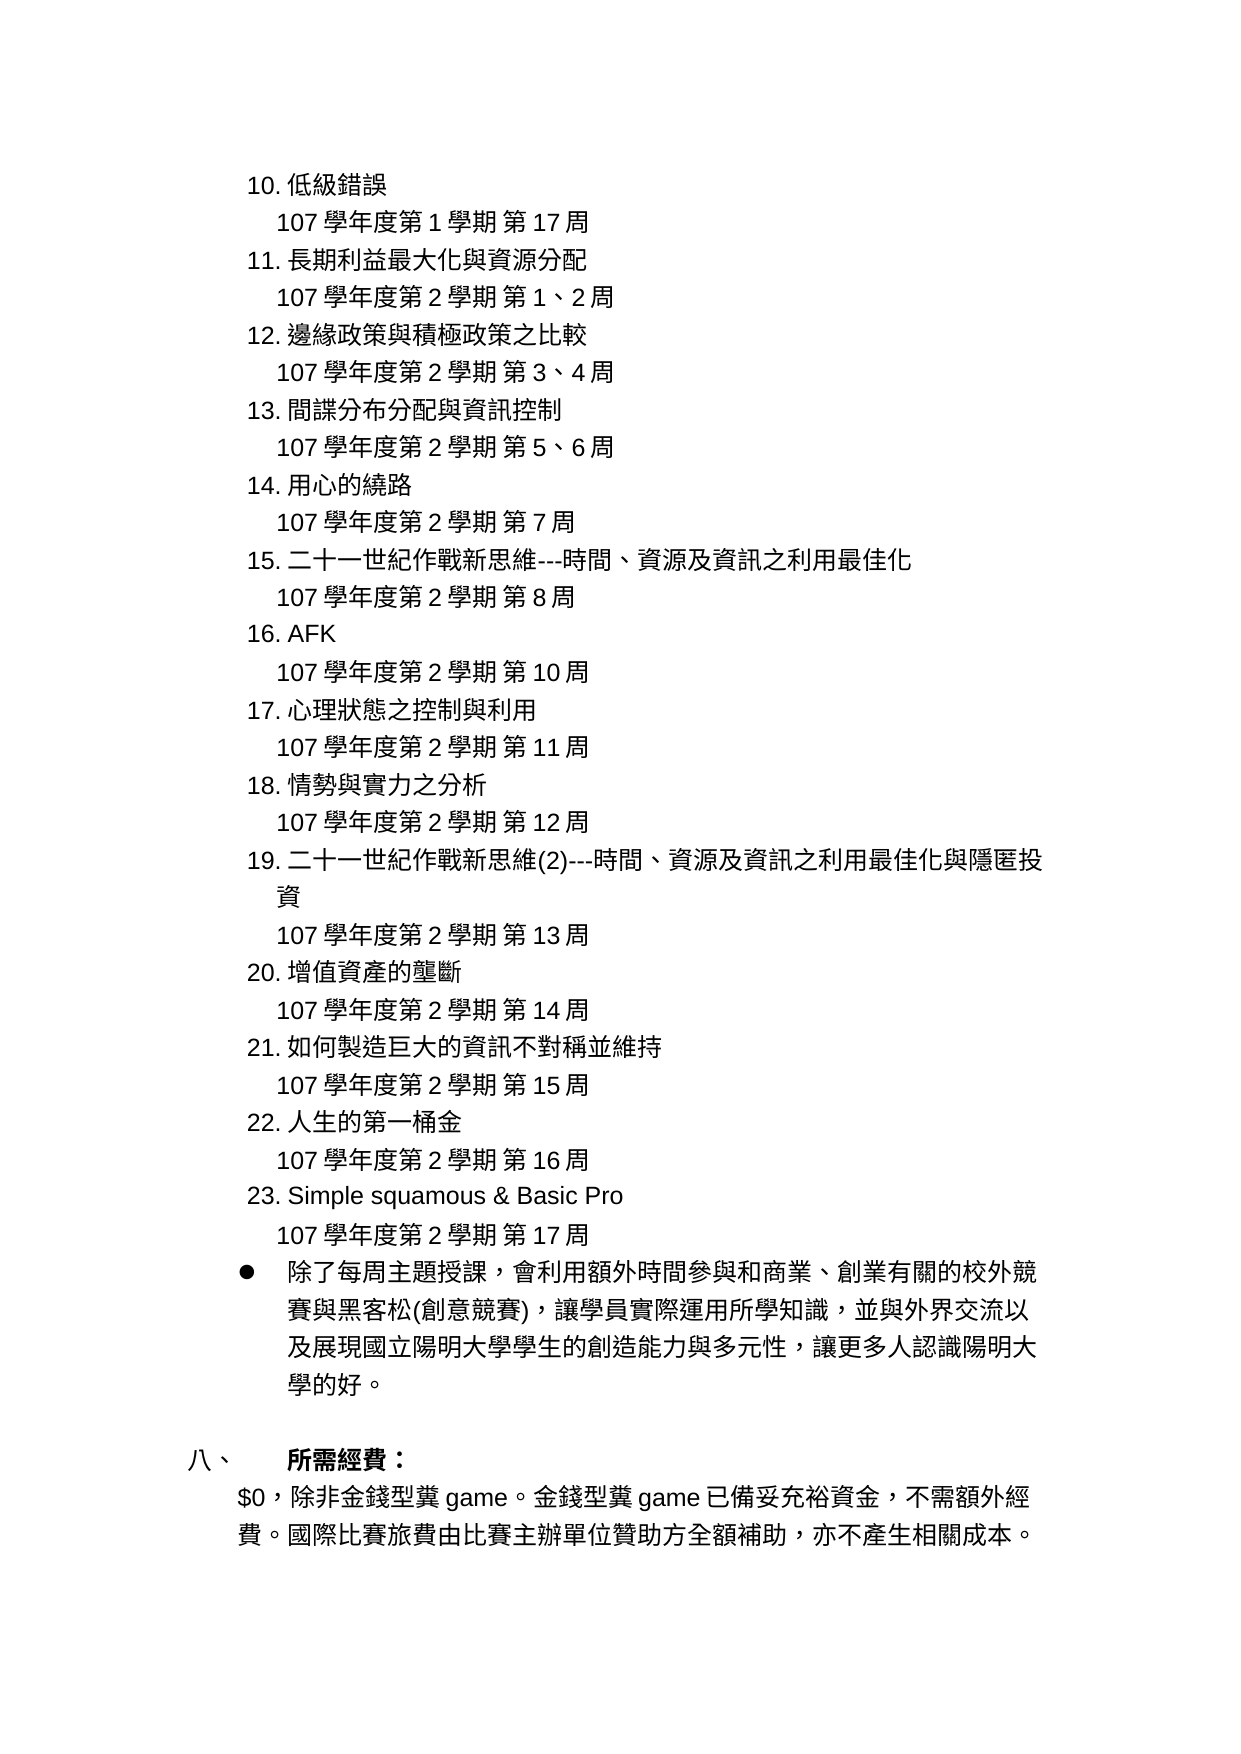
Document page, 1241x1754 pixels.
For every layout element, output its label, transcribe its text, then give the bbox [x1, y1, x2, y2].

list 邊緣政策與積極政策之比較 [247, 314, 1053, 352]
list 107學年度第2學期 第7周 [276, 502, 1053, 539]
list 如何製造巨大的資訊不對稱並維持 [247, 1027, 1053, 1064]
list 人生的第一桶金 [247, 1102, 1053, 1139]
list 低級錯誤 [247, 164, 1053, 202]
list 除了每周主題授課，會利用額外時間參與和商業、創業有關的校外競賽與黑客松(創意競賽)，讓學員實際運用所學知識，並與外界交流以及展現國立陽明大學學生的創造能力與多元性，讓更多人認識陽明大學的好。 [237, 1252, 1053, 1402]
list 107學年度第2學期 第5、6周 [276, 427, 1053, 464]
list 心理狀態之控制與利用 [247, 689, 1053, 727]
list 107學年度第2學期 第8周 [276, 577, 1053, 614]
list $0，除非金錢型糞game。金錢型糞game已備妥充裕資金，不需額外經費。國際比賽旅費由比賽主辦單位贊助方全額補助，亦不產生相關成本。 [237, 1477, 1053, 1552]
list 二十一世紀作戰新思維---時間、資源及資訊之利用最佳化 [247, 539, 1053, 577]
list AFK [247, 614, 1053, 652]
list 二十一世紀作戰新思維(2)---時間、資源及資訊之利用最佳化與隱匿投資 [247, 839, 1053, 914]
list 107學年度第2學期 第10周 [276, 652, 1053, 689]
list 107學年度第2學期 第12周 [276, 802, 1053, 839]
list 107學年度第2學期 第16周 [276, 1139, 1053, 1177]
list 107學年度第2學期 第13周 [276, 914, 1053, 952]
list 所需經費： [187, 1439, 1053, 1477]
list 107學年度第2學期 第11周 [276, 727, 1053, 764]
list 用心的繞路 [247, 464, 1053, 502]
list 長期利益最大化與資源分配 [247, 239, 1053, 277]
list 情勢與實力之分析 [247, 764, 1053, 802]
list 107學年度第2學期 第3、4周 [276, 352, 1053, 389]
list 間諜分布分配與資訊控制 [247, 389, 1053, 427]
list Simple squamous & Basic Pro [247, 1177, 1053, 1214]
list 107學年度第2學期 第17周 [276, 1214, 1053, 1252]
list 增值資產的壟斷 [247, 952, 1053, 989]
list 107學年度第2學期 第1、2周 [276, 277, 1053, 314]
list 107學年度第2學期 第14周 [276, 989, 1053, 1027]
list 107學年度第1學期 第17周 [276, 202, 1053, 239]
list 107學年度第2學期 第15周 [276, 1064, 1053, 1102]
